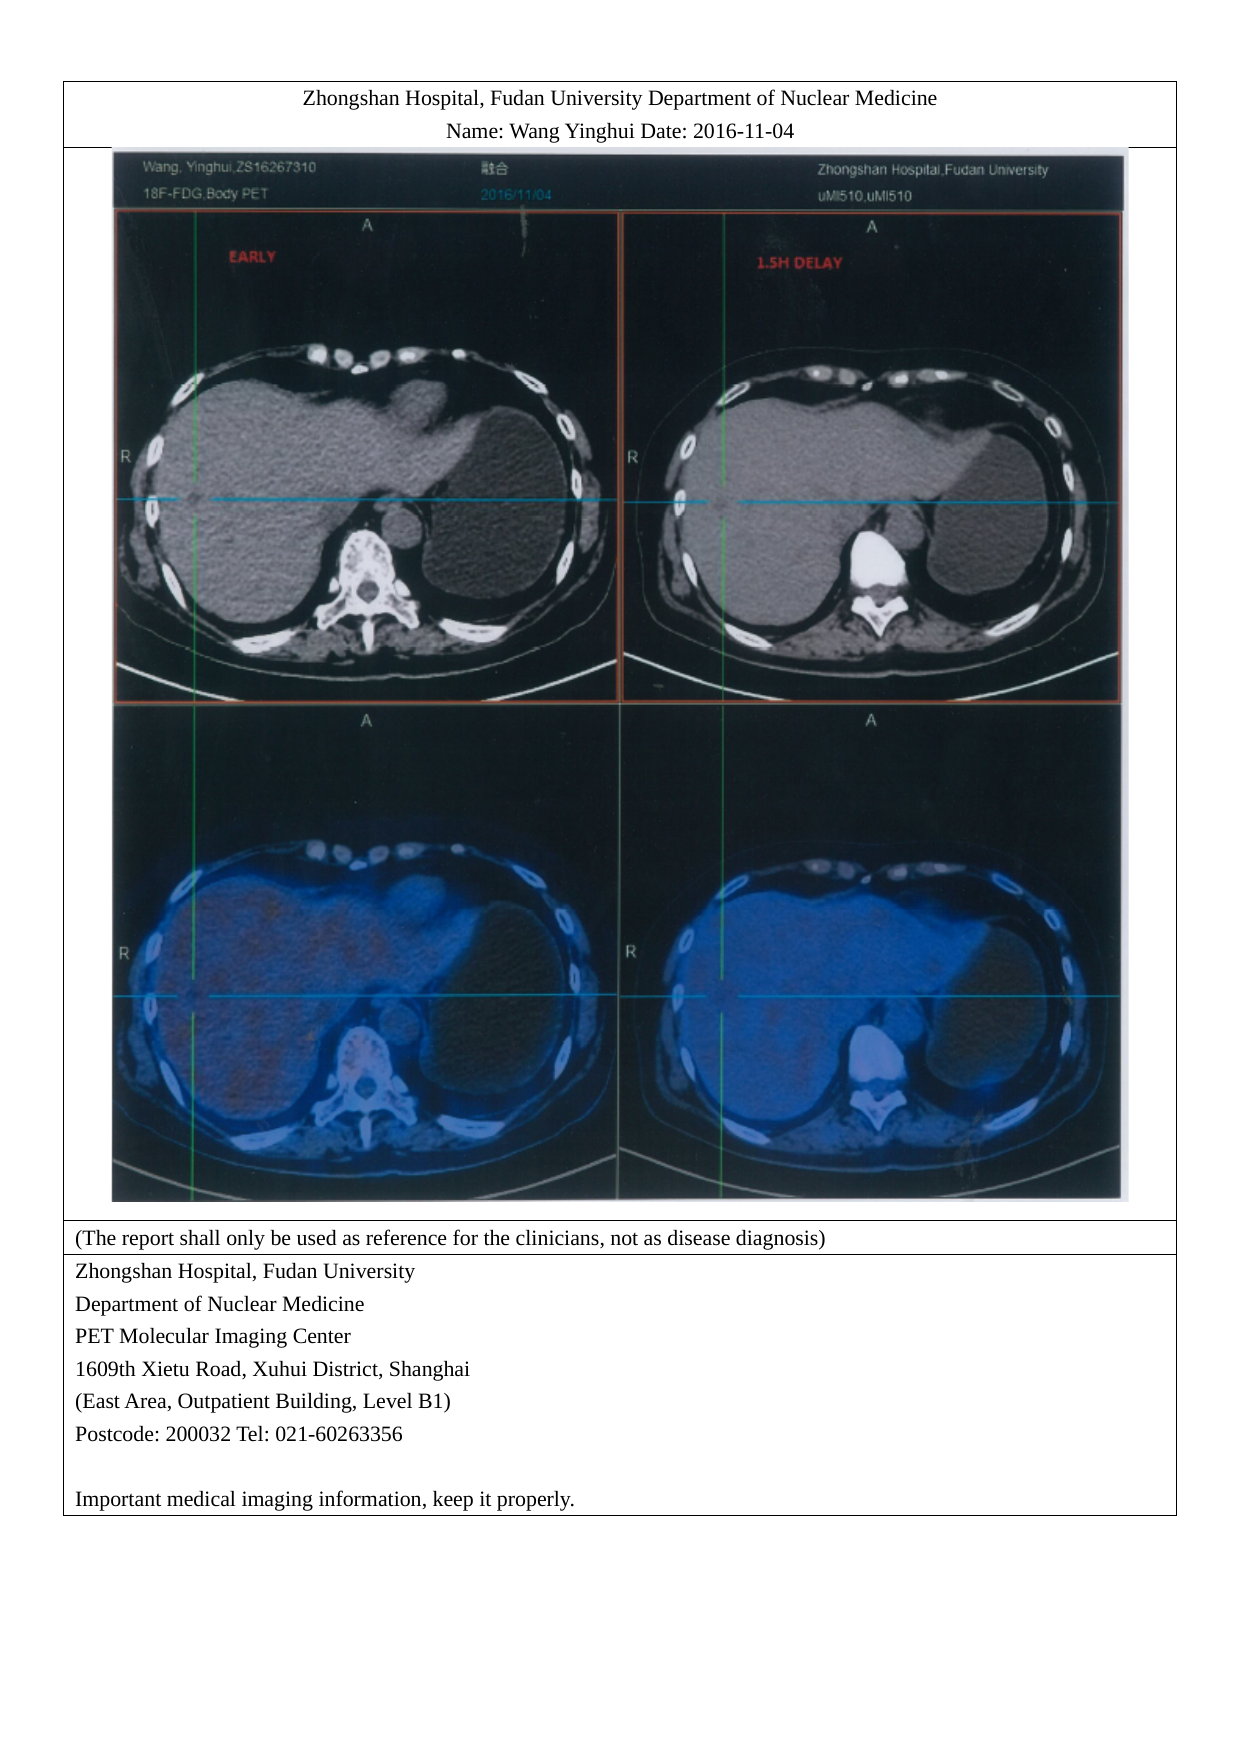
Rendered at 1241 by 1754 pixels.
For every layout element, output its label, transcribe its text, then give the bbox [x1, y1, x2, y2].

picture [111, 147, 1129, 1202]
table_cell Zhongshan Hospital, Fudan University Department of Nuclear Medicine PET Molecular Imaging Center 1609th Xietu Road, Xuhui District, Shanghai (East Area, Outpatient Building, Level B1) Postcode: 200032 Tel: 021-60263356 Important medical imaging information, keep it properly. [64, 1255, 1176, 1515]
table_cell [64, 148, 1176, 1220]
table_header Zhongshan Hospital, Fudan University Department of Nuclear Medicine Name: Wang Yinghui Date: 2016-11-04 [64, 82, 1176, 147]
table_cell (The report shall only be used as reference for the clinicians, not as disease diagnosis) [64, 1221, 1176, 1254]
